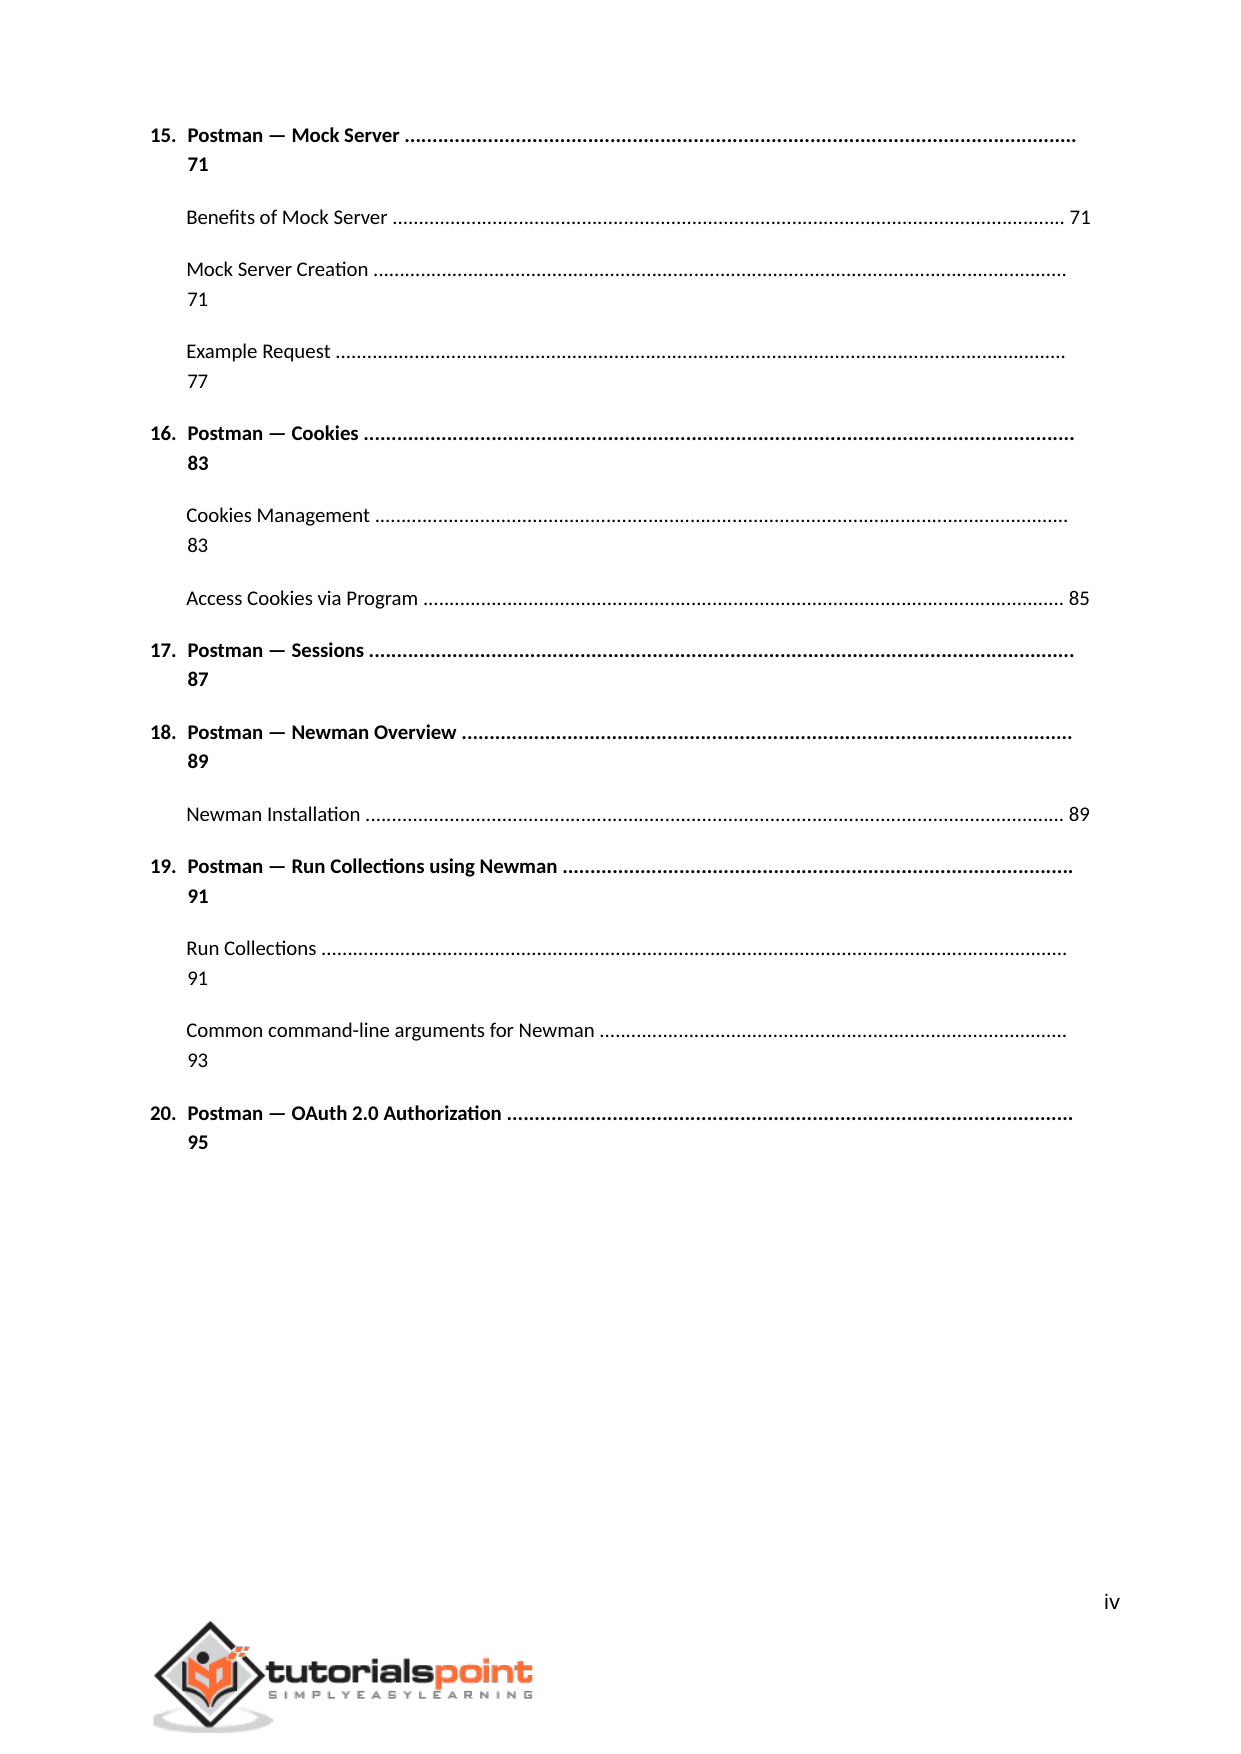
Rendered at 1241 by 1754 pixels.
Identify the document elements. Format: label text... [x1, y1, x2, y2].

text Cookies Management .................................................................................................................................... 83 [186, 503, 1092, 558]
text Mock Server Creation .................................................................................................................................... 71 [186, 256, 1092, 312]
list Postman — OAuth 2.0 Authorization ...................................................................................................... 95 [150, 1100, 1092, 1155]
picture [153, 1621, 533, 1733]
text Run Collections .............................................................................................................................................. 91 [186, 935, 1092, 991]
text Common command-line arguments for Newman ......................................................................................... 93 [186, 1018, 1092, 1073]
list Postman — Run Collections using Newman ............................................................................................ 91 [150, 853, 1092, 909]
text Access Cookies via Program .......................................................................................................................... 85 [186, 585, 1092, 610]
list Postman — Cookies ................................................................................................................................ 83 [150, 421, 1092, 476]
list Postman — Mock Server ......................................................................................................................... 71 [150, 122, 1092, 178]
list Postman — Newman Overview .............................................................................................................. 89 [150, 719, 1092, 775]
text Benefits of Mock Server ................................................................................................................................ 71 [186, 204, 1092, 229]
text Example Request ........................................................................................................................................... 77 [186, 338, 1092, 394]
text Newman Installation ..................................................................................................................................... 89 [186, 801, 1092, 827]
list Postman — Sessions ............................................................................................................................... 87 [150, 637, 1092, 692]
